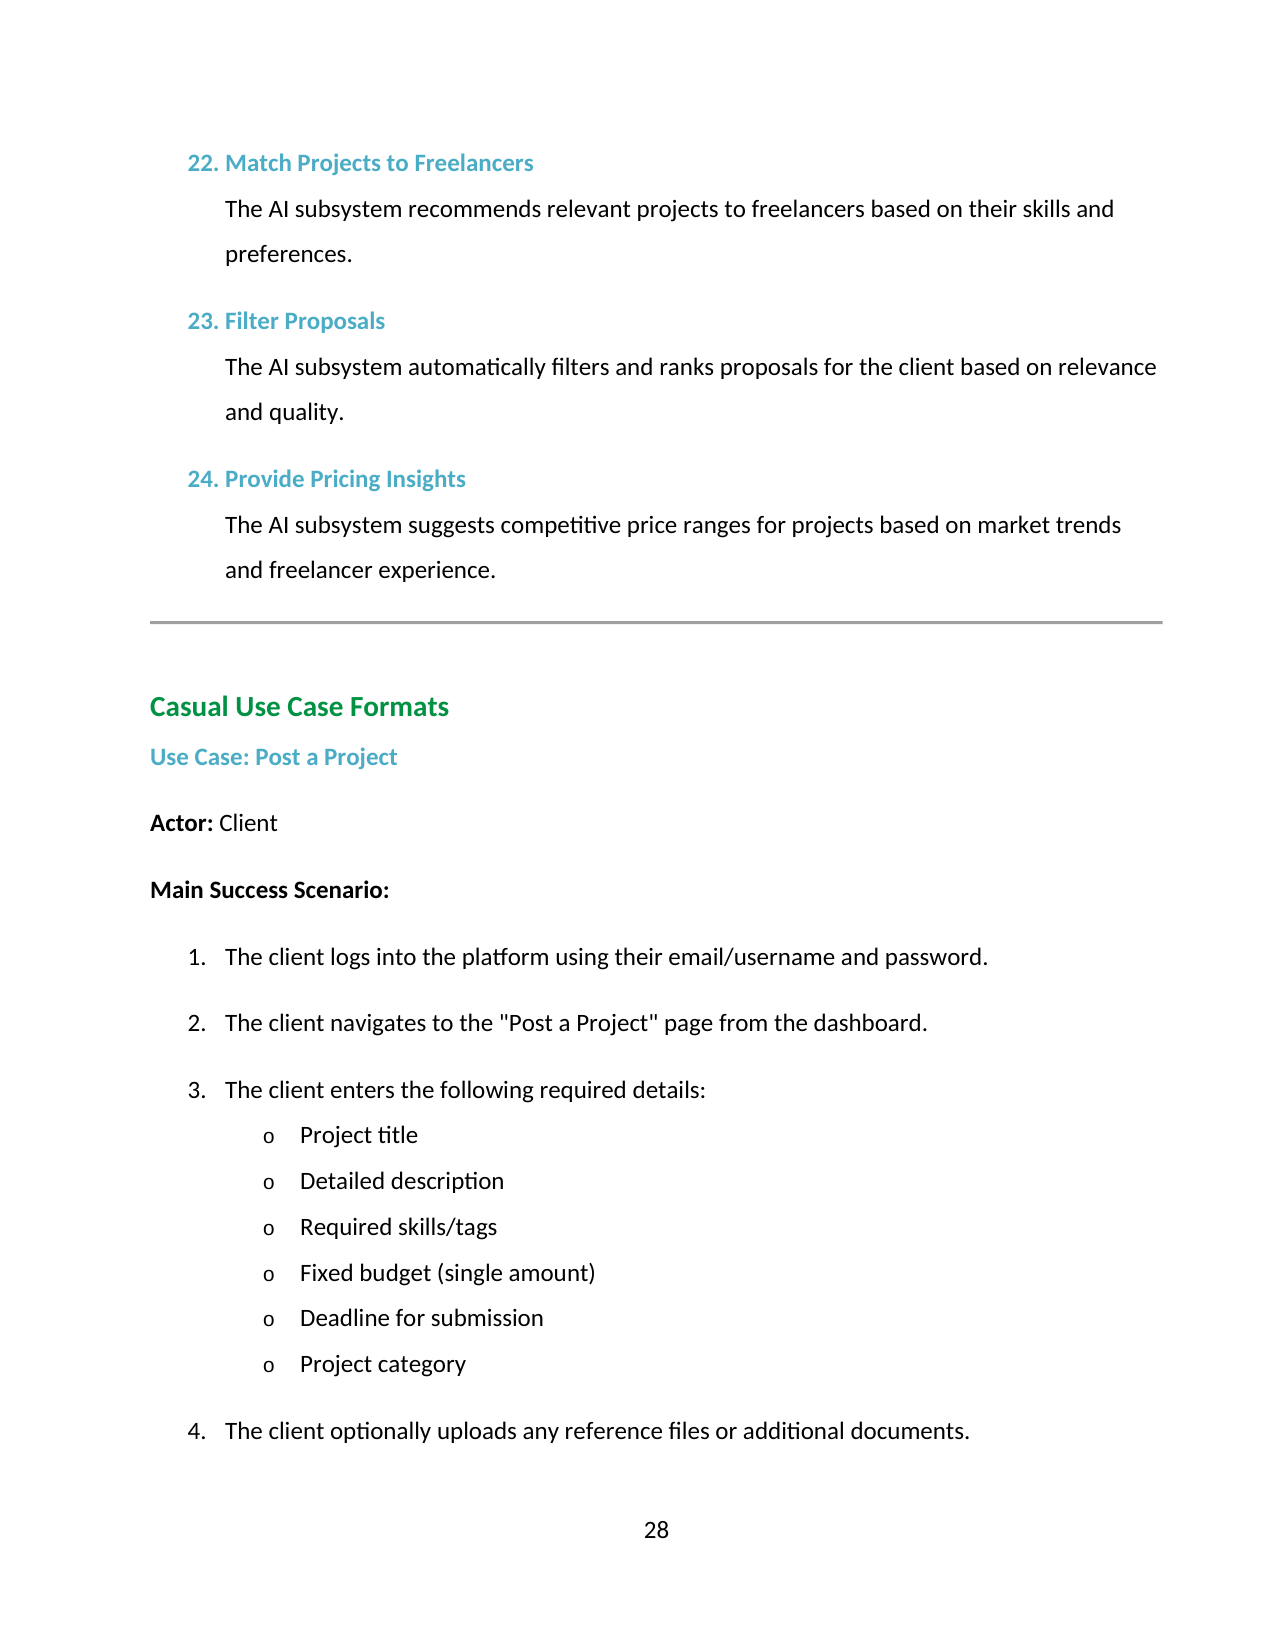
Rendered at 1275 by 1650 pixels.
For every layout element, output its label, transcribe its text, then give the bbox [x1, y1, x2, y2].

list The client enters the following required details: [187, 1074, 1162, 1104]
subtitle Casual Use Case Formats [150, 688, 1162, 723]
list Match Projects to Freelancers The AI subsystem recommends relevant projects to freelancers based on their skills and preferences. [187, 147, 1162, 269]
list The client navigates to the "Post a Project" page from the dashboard. [187, 1007, 1162, 1038]
list Detailed description [262, 1165, 1162, 1196]
text Main Success Scenario: [150, 874, 1162, 905]
list The client logs into the platform using their email/username and password. [187, 941, 1162, 971]
text Actor: Client [150, 808, 1162, 838]
list Filter Proposals The AI subsystem automatically filters and ranks proposals for the client based on relevance and quality. [187, 305, 1162, 427]
list Fixed budget (single amount) [262, 1257, 1162, 1287]
list Project title [262, 1119, 1162, 1150]
text Use Case: Post a Project [150, 741, 1162, 772]
list Project category [262, 1348, 1162, 1379]
list Required skills/tags [262, 1211, 1162, 1242]
list The client optionally uploads any reference files or additional documents. [187, 1415, 1162, 1445]
list Deadline for submission [262, 1302, 1162, 1333]
list Provide Pricing Insights The AI subsystem suggests competitive price ranges for projects based on market trends and freelancer experience. [187, 463, 1162, 585]
